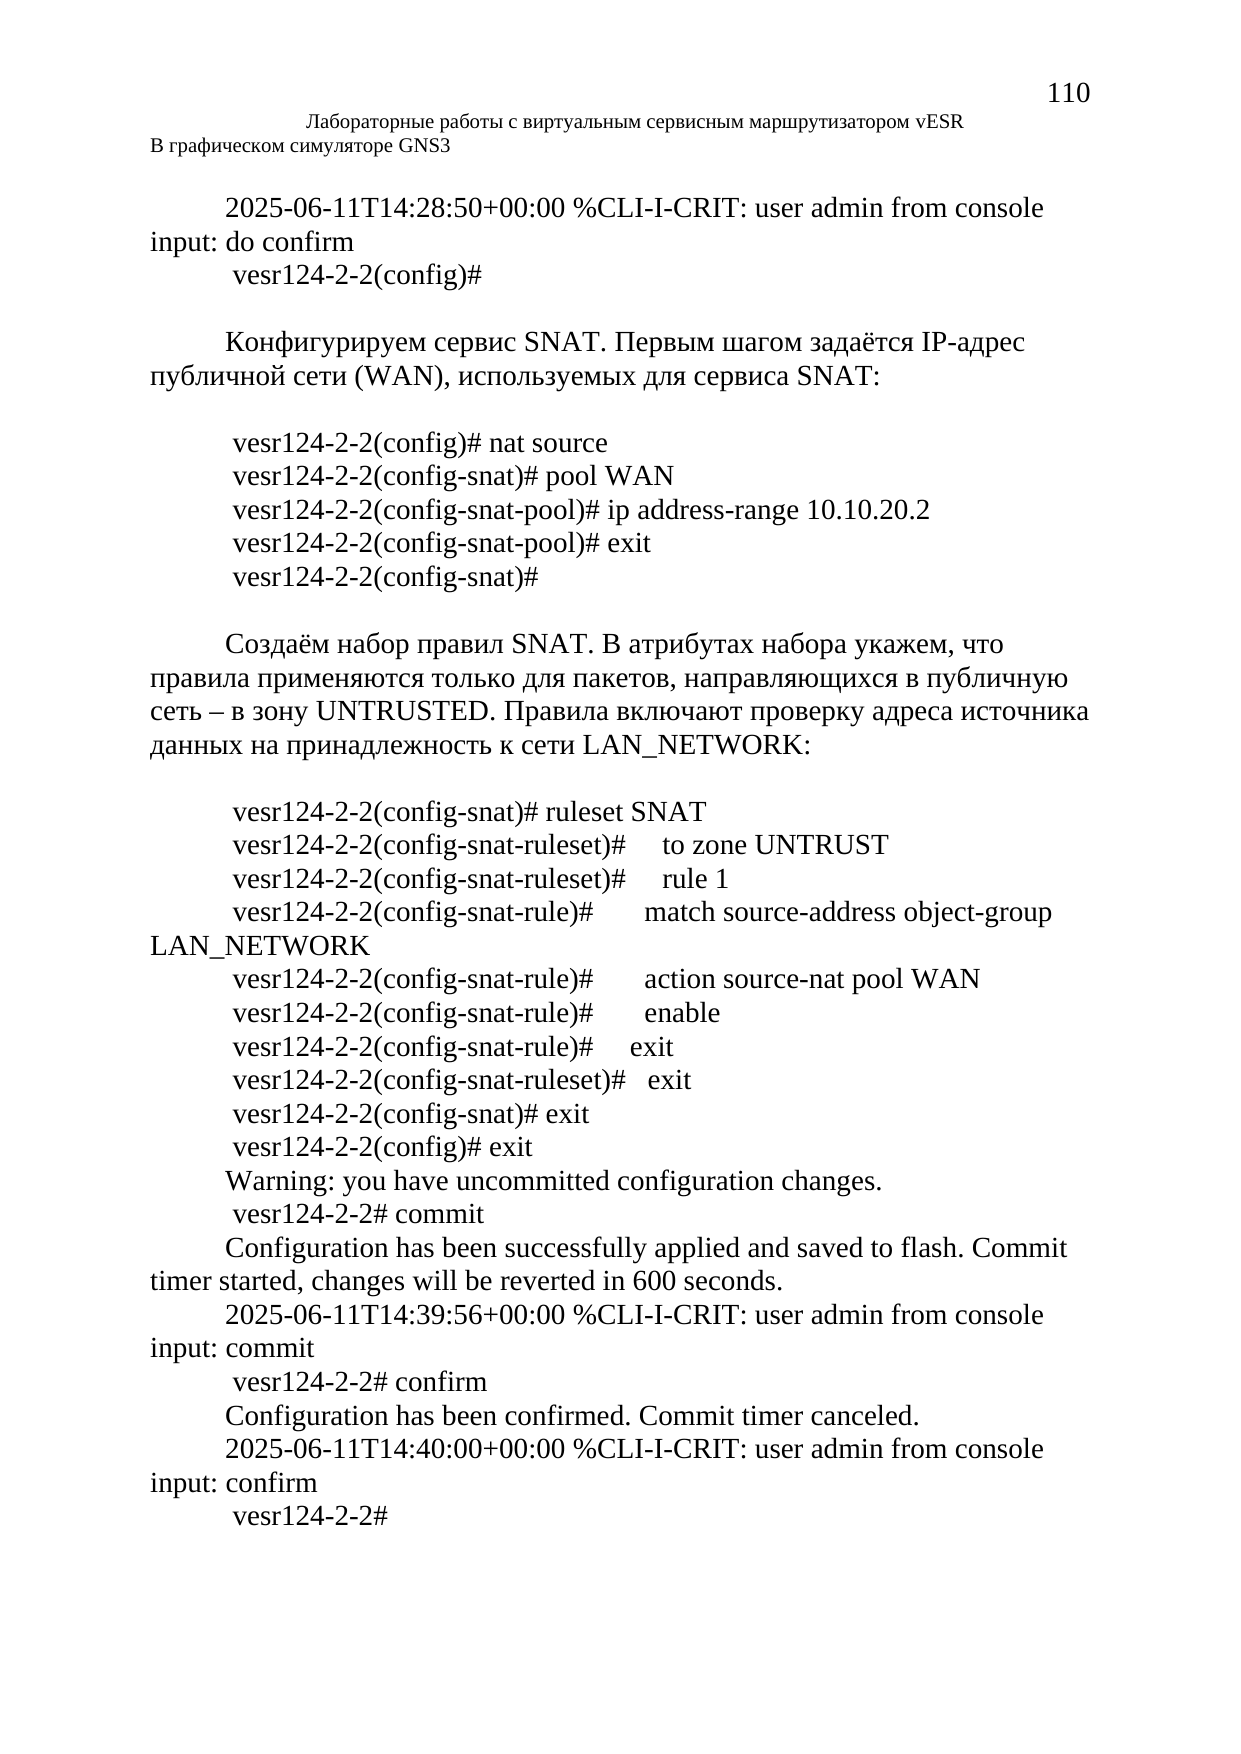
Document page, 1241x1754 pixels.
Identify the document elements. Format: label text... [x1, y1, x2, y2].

text Конфигурируем сервис SNAT. Первым шагом задаётся IP-адрес публичной сети (WAN), используемых для сервиса SNAT: [150, 324, 1090, 391]
text vesr124-2-2(config-snat-ruleset)# exit [150, 1062, 1090, 1096]
text vesr124-2-2(config-snat-pool)# ip address-range 10.10.20.2 [150, 492, 1090, 526]
text 2025-06-11T14:28:50+00:00 %CLI-I-CRIT: user admin from console input: do confirm [150, 190, 1090, 257]
text vesr124-2-2# [150, 1498, 1090, 1532]
text 2025-06-11T14:39:56+00:00 %CLI-I-CRIT: user admin from console input: commit [150, 1297, 1090, 1364]
text vesr124-2-2(config-snat)# ruleset SNAT [150, 794, 1090, 827]
text 2025-06-11T14:40:00+00:00 %CLI-I-CRIT: user admin from console input: confirm [150, 1431, 1090, 1498]
text vesr124-2-2(config)# exit [150, 1129, 1090, 1163]
text Configuration has been successfully applied and saved to flash. Commit timer started, changes will be reverted in 600 seconds. [150, 1230, 1090, 1297]
text vesr124-2-2(config)# nat source [150, 425, 1090, 458]
text Configuration has been confirmed. Commit timer canceled. [150, 1398, 1090, 1431]
text vesr124-2-2(config-snat-ruleset)# to zone UNTRUST [150, 827, 1090, 861]
text vesr124-2-2(config-snat)# exit [150, 1096, 1090, 1129]
text vesr124-2-2(config)# [150, 257, 1090, 291]
text vesr124-2-2(config-snat-ruleset)# rule 1 [150, 861, 1090, 894]
text vesr124-2-2(config-snat-rule)# match source-address object-group LAN_NETWORK [150, 894, 1090, 962]
text Warning: you have uncommitted configuration changes. [150, 1163, 1090, 1196]
text vesr124-2-2(config-snat-rule)# action source-nat pool WAN [150, 962, 1090, 995]
text vesr124-2-2(config-snat-rule)# enable [150, 995, 1090, 1029]
text vesr124-2-2(config-snat-pool)# exit [150, 526, 1090, 559]
text vesr124-2-2(config-snat-rule)# exit [150, 1029, 1090, 1062]
text vesr124-2-2# commit [150, 1196, 1090, 1230]
text vesr124-2-2# confirm [150, 1364, 1090, 1398]
text vesr124-2-2(config-snat)# pool WAN [150, 458, 1090, 492]
text vesr124-2-2(config-snat)# [150, 559, 1090, 593]
text Создаём набор правил SNAT. В атрибутах набора укажем, что правила применяются только для пакетов, направляющихся в публичную сеть – в зону UNTRUSTED. Правила включают проверку адреса источника данных на принадлежность к сети LAN_NETWORK: [150, 626, 1090, 760]
